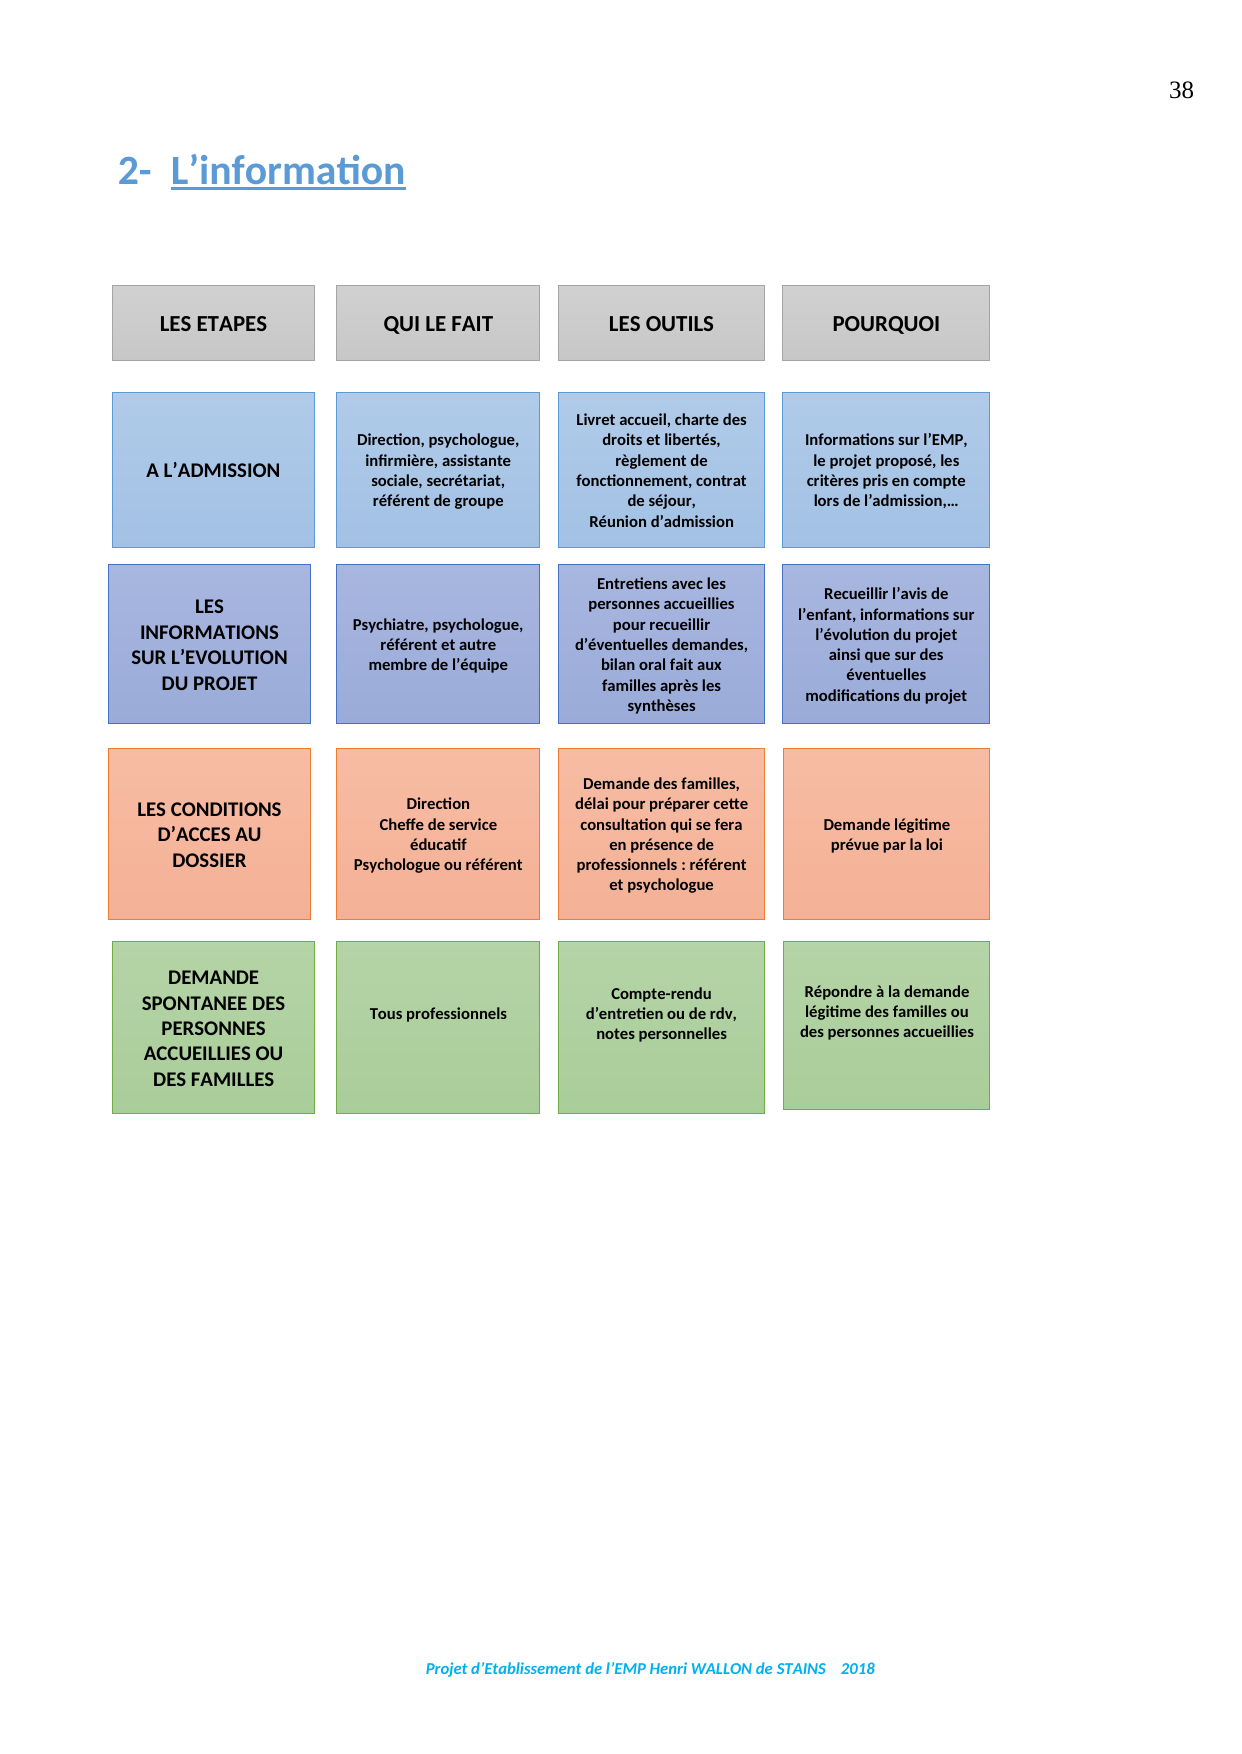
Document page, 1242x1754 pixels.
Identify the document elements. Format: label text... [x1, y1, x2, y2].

text 2- L’information [108, 136, 1194, 193]
